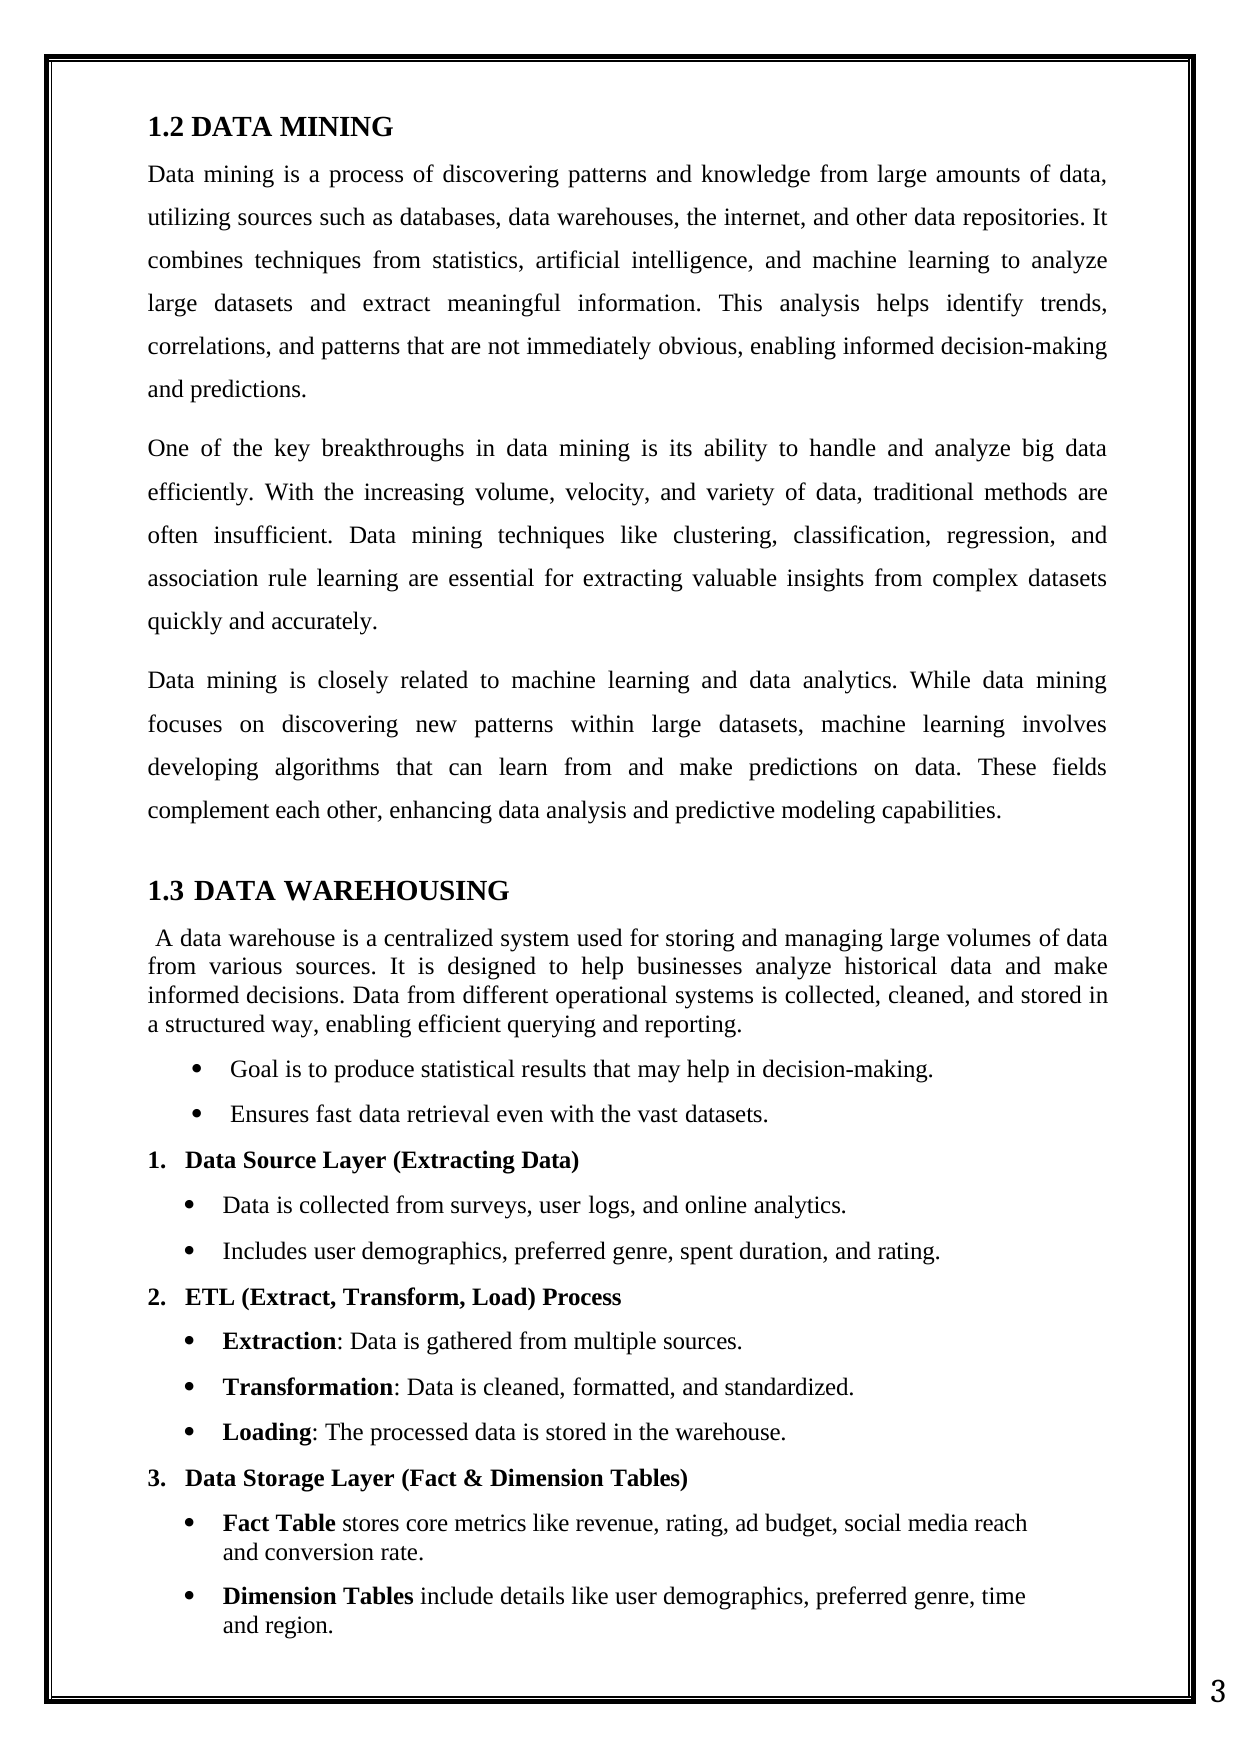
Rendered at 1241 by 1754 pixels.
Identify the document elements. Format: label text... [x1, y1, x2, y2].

list Fact Table stores core metrics like revenue, rating, ad budget, social media reach and conversion rate. [185, 1508, 1058, 1565]
list Ensures fast data retrieval even with the vast datasets. [192, 1099, 1188, 1128]
list Data is collected from surveys, user logs, and online analytics. [185, 1190, 1188, 1219]
list Goal is to produce statistical results that may help in decision-making. [192, 1054, 1188, 1083]
text Data mining is closely related to machine learning and data analytics. While data mining focuses on discovering new patterns within large datasets, machine learning involves developing algorithms that can learn from and make predictions on data. These fields complement each other, enhancing data analysis and predictive modeling capabilities. [147, 666, 1107, 824]
subtitle Data Source Layer (Extracting Data) [147, 1145, 1188, 1174]
list Includes user demographics, preferred genre, spent duration, and rating. [185, 1236, 1188, 1264]
list Extraction: Data is gathered from multiple sources. [185, 1326, 1188, 1355]
list Dimension Tables include details like user demographics, preferred genre, time and region. [185, 1582, 1065, 1639]
text Data mining is a process of discovering patterns and knowledge from large amounts of data, utilizing sources such as databases, data warehouses, the internet, and other data repositories. It combines techniques from statistics, artificial intelligence, and machine learning to analyze large datasets and extract meaningful information. This analysis helps identify trends, correlations, and patterns that are not immediately obvious, enabling informed decision-making and predictions. [147, 159, 1108, 403]
list Transformation: Data is cleaned, formatted, and standardized. [185, 1372, 1188, 1400]
subtitle DATA MINING [147, 109, 1188, 142]
subtitle Data Storage Layer (Fact & Dimension Tables) [147, 1463, 1188, 1492]
list Loading: The processed data is stored in the warehouse. [185, 1417, 1188, 1446]
subtitle DATA WAREHOUSING [147, 873, 1188, 906]
text A data warehouse is a centralized system used for storing and managing large volumes of data from various sources. It is designed to help businesses analyze historical data and make informed decisions. Data from different operational systems is collected, cleaned, and stored in a structured way, enabling efficient querying and reporting. [147, 923, 1108, 1038]
text One of the key breakthroughs in data mining is its ability to handle and analyze big data efficiently. With the increasing volume, velocity, and variety of data, traditional methods are often insufficient. Data mining techniques like clustering, classification, regression, and association rule learning are essential for extracting valuable insights from complex datasets quickly and accurately. [147, 433, 1108, 635]
subtitle ETL (Extract, Transform, Load) Process [147, 1282, 1188, 1310]
